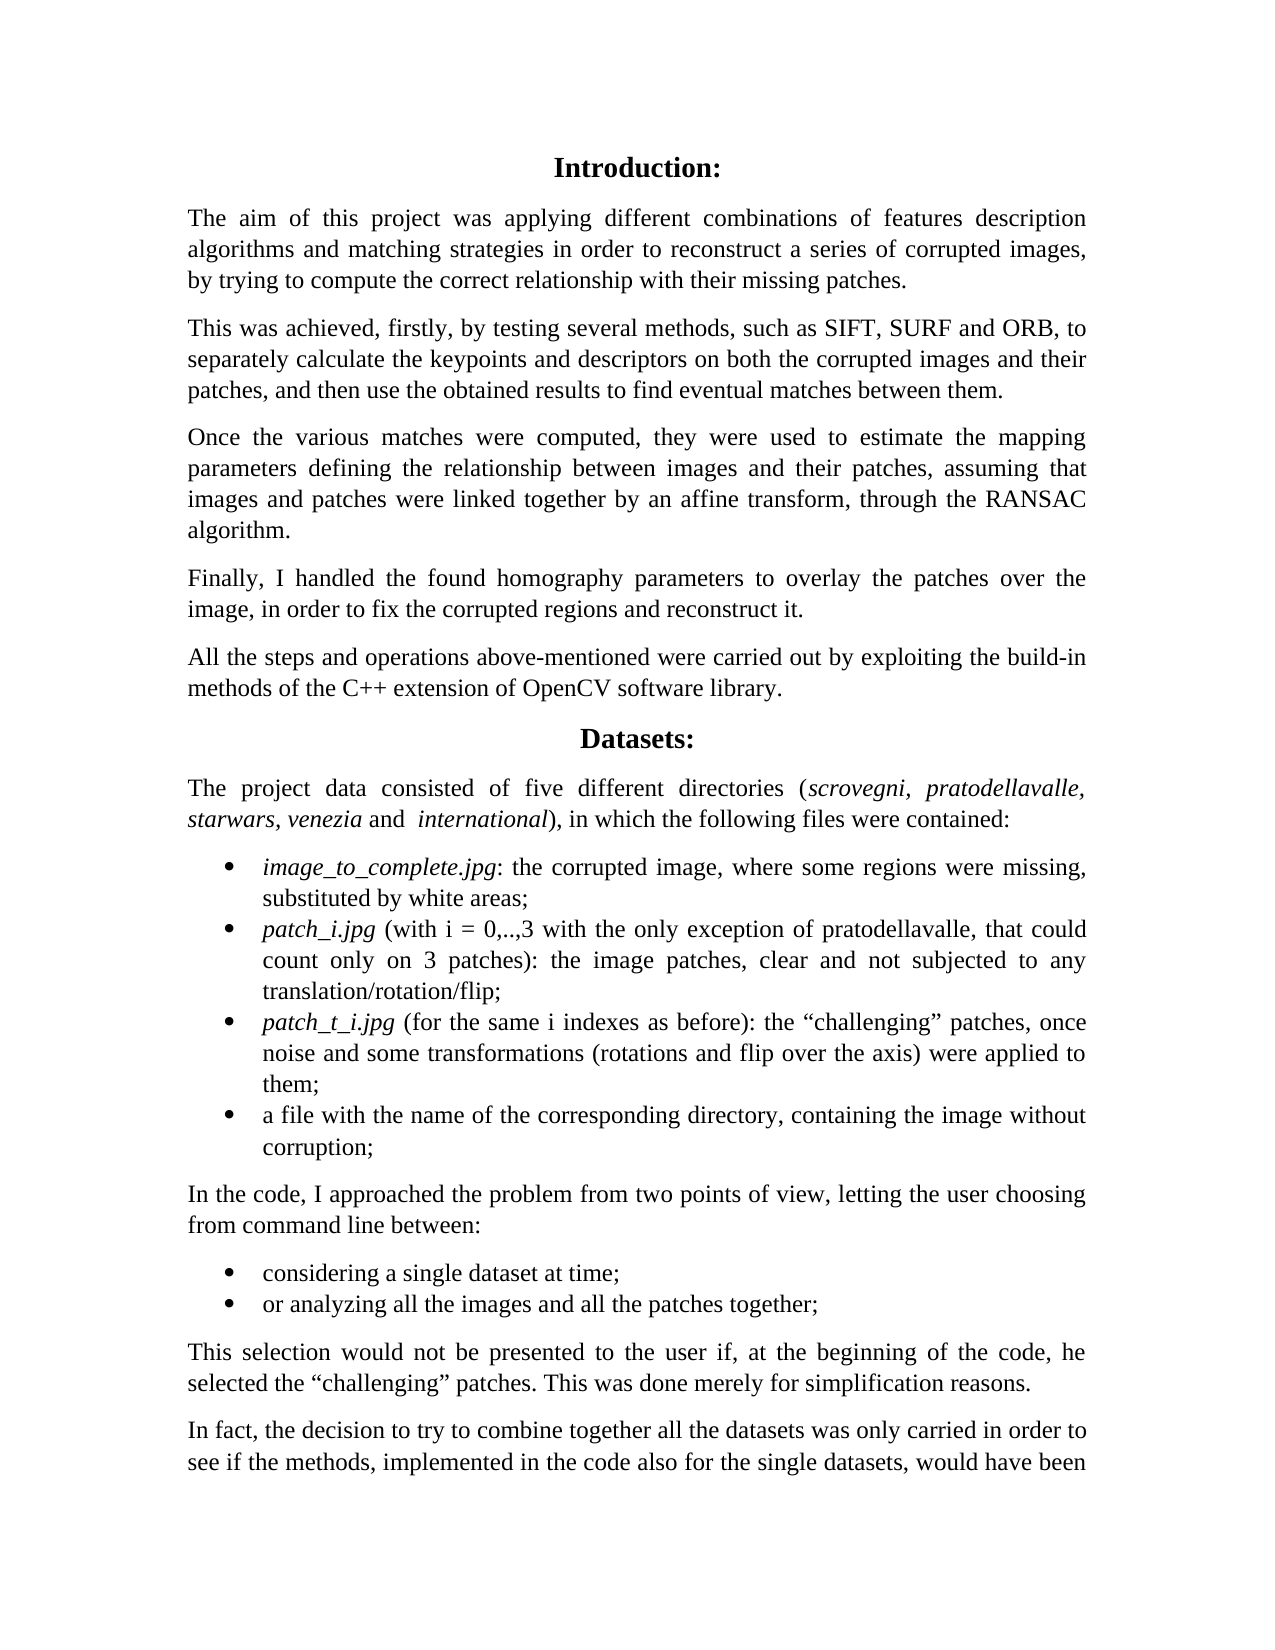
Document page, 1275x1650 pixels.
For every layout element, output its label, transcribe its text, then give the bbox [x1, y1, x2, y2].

text All the steps and operations above-mentioned were carried out by exploiting the build-in methods of the C++ extension of OpenCV software library. [187, 642, 1087, 702]
text Finally, I handled the found homography parameters to overlay the patches over the image, in order to fix the corrupted regions and reconstruct it. [187, 563, 1087, 623]
list or analyzing all the images and all the patches together; [225, 1289, 1087, 1318]
text In the code, I approached the problem from two points of view, letting the user choosing from command line between: [187, 1179, 1087, 1239]
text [187, 1416, 1087, 1475]
text This selection would not be presented to the user if, at the beginning of the code, he selected the “challenging” patches. This was done merely for simplification reasons. [187, 1337, 1087, 1397]
text The aim of this project was applying different combinations of features description algorithms and matching strategies in order to reconstruct a series of corrupted images, by trying to compute the correct relationship with their missing patches. [187, 203, 1087, 294]
list patch_t_i.jpg (for the same i indexes as before): the “challenging” patches, once noise and some transformations (rotations and flip over the axis) were applied to them; [225, 1007, 1087, 1098]
list considering a single dataset at time; [225, 1258, 1087, 1287]
list patch_i.jpg (with i = 0,..,3 with the only exception of pratodellavalle, that could count only on 3 patches): the image patches, clear and not subjected to any translation/rotation/flip; [225, 914, 1087, 1005]
text This was achieved, firstly, by testing several methods, such as SIFT, SURF and ORB, to separately calculate the keypoints and descriptors on both the corrupted images and their patches, and then use the obtained results to find eventual matches between them. [187, 313, 1087, 403]
list image_to_complete.jpg: the corrupted image, where some regions were missing, substituted by white areas; [225, 852, 1087, 912]
list a file with the name of the corresponding directory, containing the image without corruption; [225, 1101, 1087, 1160]
text Datasets: [187, 721, 1087, 754]
text Introduction: [187, 150, 1087, 183]
text The project data consisted of five different directories (scrovegni, pratodellavalle, starwars, venezia and international), in which the following files were contained: [187, 773, 1087, 833]
text Once the various matches were computed, they were used to estimate the mapping parameters defining the relationship between images and their patches, assuming that images and patches were linked together by an affine transform, through the RANSAC algorithm. [187, 422, 1087, 544]
